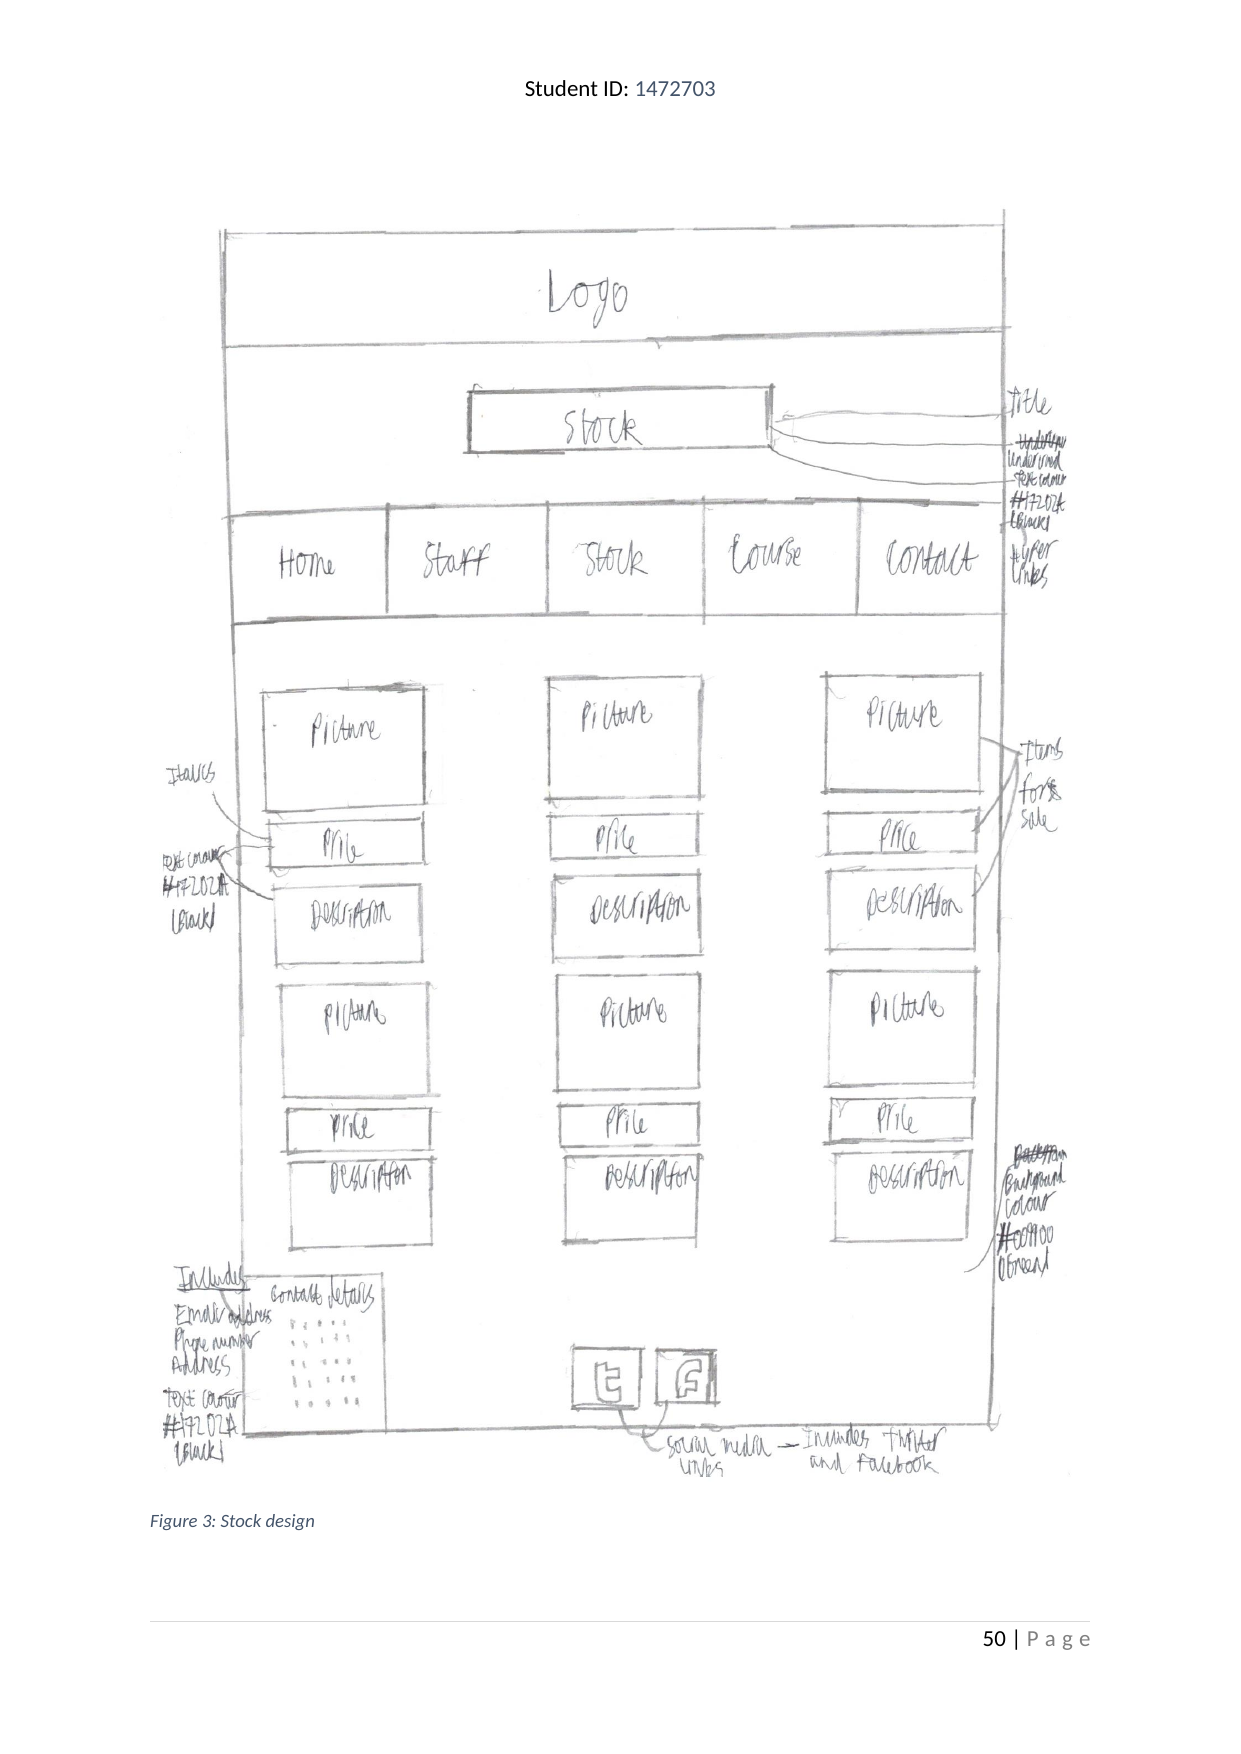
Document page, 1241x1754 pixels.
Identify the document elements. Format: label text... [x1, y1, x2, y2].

picture [150, 196, 1091, 1491]
